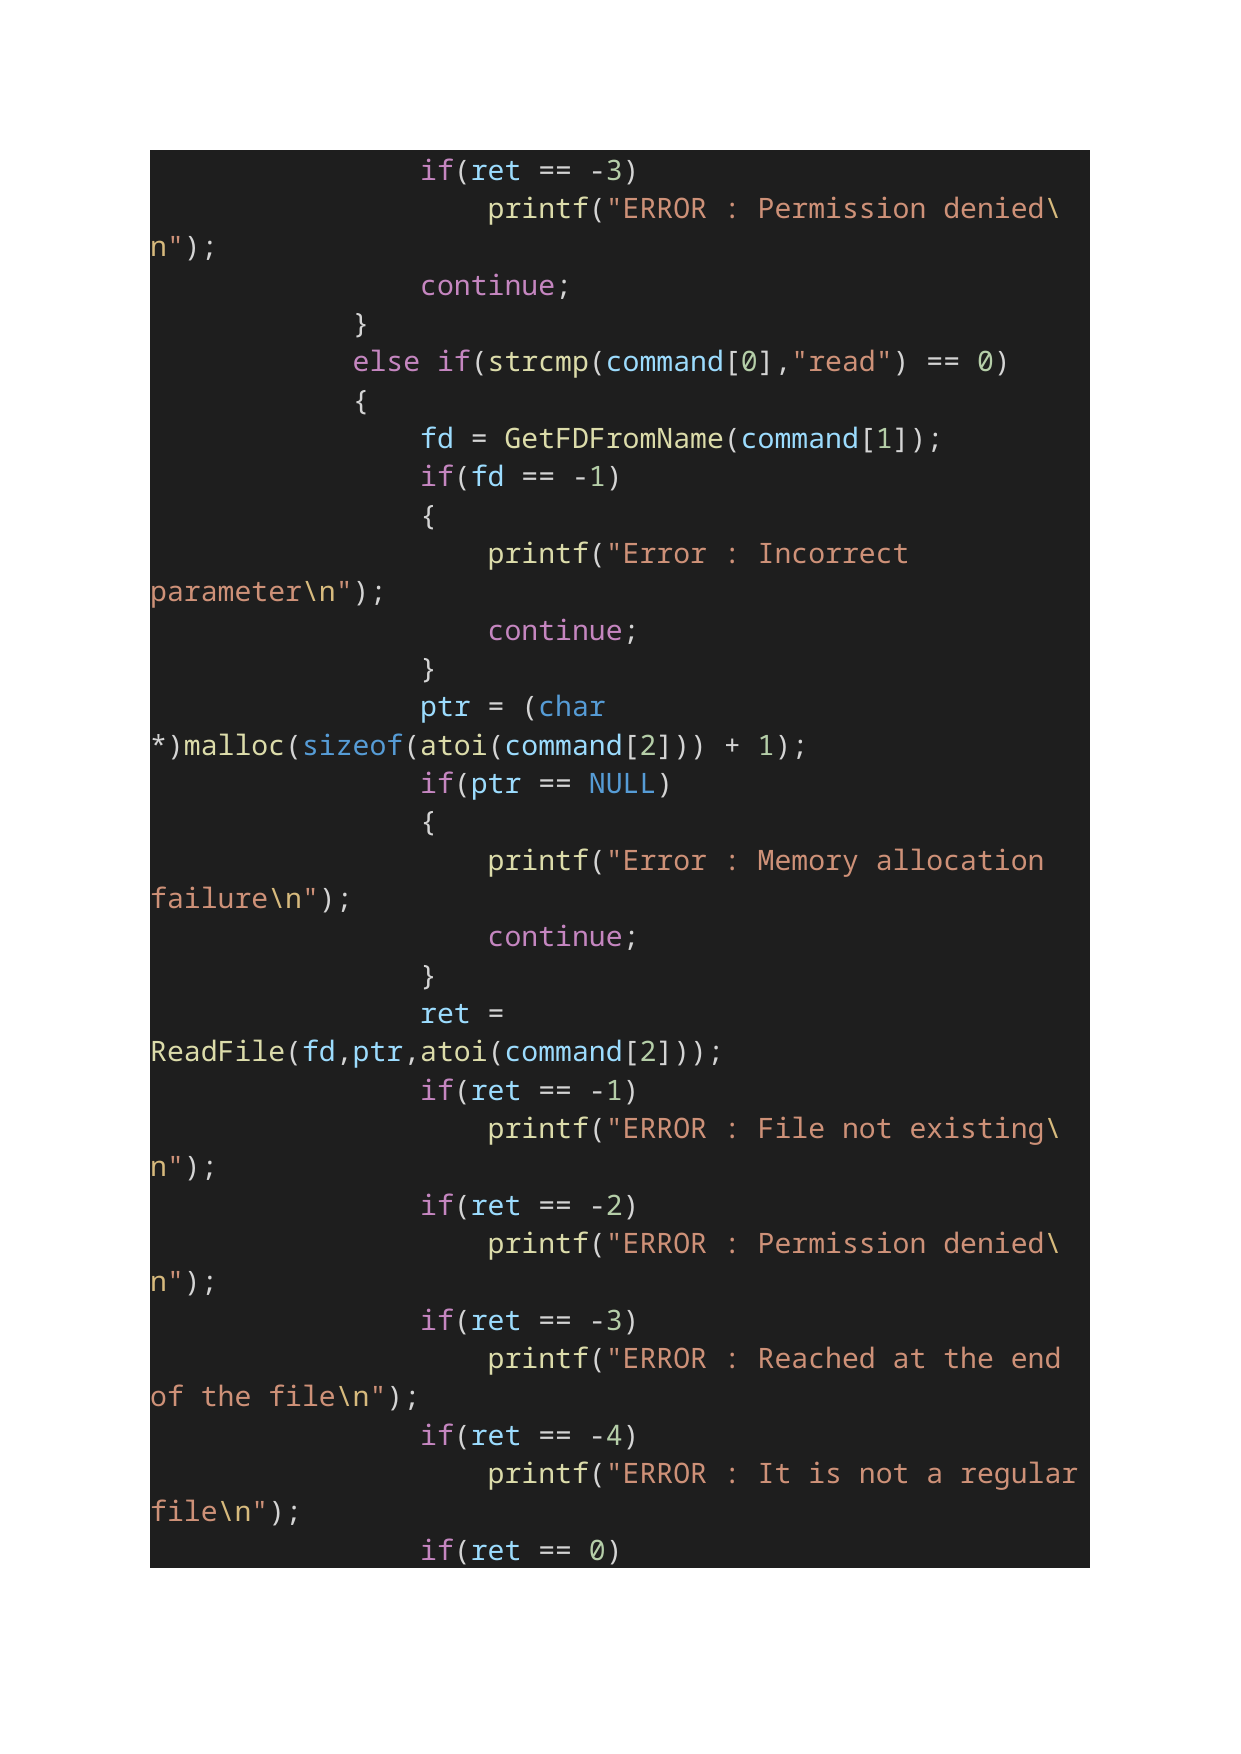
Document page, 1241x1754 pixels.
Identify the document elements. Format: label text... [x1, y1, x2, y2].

text printf("ERROR : It is not a regular file\n"); [150, 1453, 1090, 1530]
text } [150, 955, 1090, 993]
text if(ret == -4) [150, 1415, 1090, 1453]
text if(ret == 0) [150, 1530, 1090, 1568]
text } [150, 303, 1090, 342]
text continue; [150, 265, 1090, 303]
text continue; [150, 610, 1090, 648]
text printf("Error : Incorrect parameter\n"); [150, 533, 1090, 610]
text { [150, 495, 1090, 533]
text fd = GetFDFromName(command[1]); [150, 418, 1090, 457]
text if(ret == -3) [150, 1300, 1090, 1338]
text printf("ERROR : Permission denied\n"); [150, 1223, 1090, 1300]
text ptr = (char *)malloc(sizeof(atoi(command[2])) + 1); [150, 687, 1090, 763]
text printf("ERROR : Permission denied\n"); [150, 188, 1090, 265]
text { [150, 802, 1090, 840]
text printf("ERROR : Reached at the end of the file\n"); [150, 1338, 1090, 1415]
text ret = ReadFile(fd,ptr,atoi(command[2])); [150, 993, 1090, 1070]
text printf("Error : Memory allocation failure\n"); [150, 840, 1090, 917]
text if(fd == -1) [150, 457, 1090, 495]
text else if(strcmp(command[0],"read") == 0) [150, 342, 1090, 380]
text if(ret == -2) [150, 1185, 1090, 1223]
text continue; [150, 917, 1090, 955]
text if(ret == -3) [150, 150, 1090, 188]
text if(ptr == NULL) [150, 763, 1090, 802]
text printf("ERROR : File not existing\n"); [150, 1108, 1090, 1185]
text { [150, 380, 1090, 418]
text } [150, 648, 1090, 687]
text if(ret == -1) [150, 1070, 1090, 1108]
